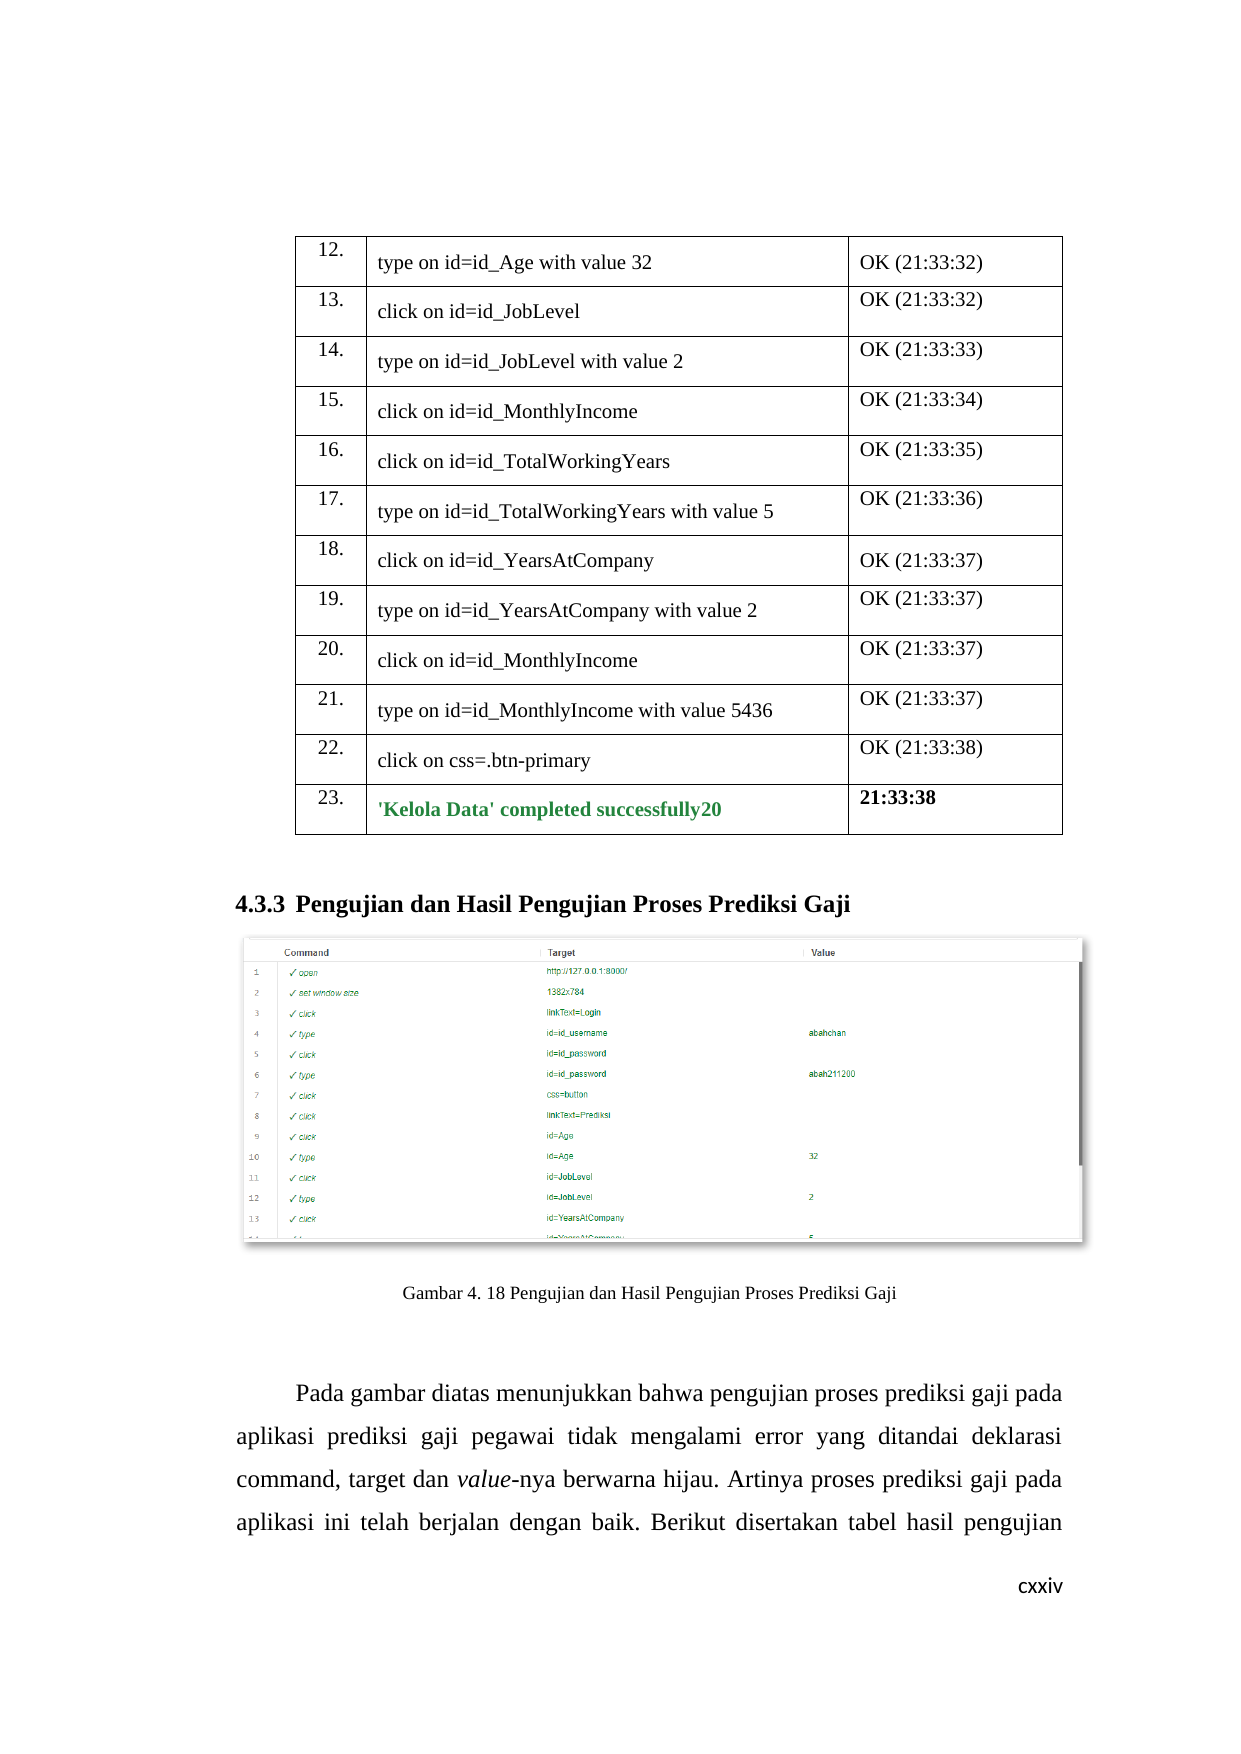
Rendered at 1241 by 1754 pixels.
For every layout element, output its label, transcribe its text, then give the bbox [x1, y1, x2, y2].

table_cell OK (21:33:37) [849, 586, 1062, 634]
table_cell OK (21:33:37) [849, 685, 1062, 734]
table_cell 13. [296, 287, 366, 336]
table_cell 22. [296, 735, 366, 784]
table_cell 14. [296, 337, 366, 386]
table_cell 16. [296, 436, 366, 485]
table_cell OK (21:33:37) [849, 536, 1062, 585]
table_cell click on id=id_JobLevel [367, 287, 848, 336]
text Gambar 4. 18 Pengujian dan Hasil Pengujian Proses Prediksi Gaji [236, 1282, 1063, 1303]
table_cell type on id=id_Age with value 32 [367, 237, 848, 286]
table_cell 17. [296, 486, 366, 535]
table_cell 21. [296, 685, 366, 734]
table_cell OK (21:33:38) [849, 735, 1062, 784]
table_cell OK (21:33:32) [849, 287, 1062, 336]
table_cell 23. [296, 785, 366, 834]
table_cell 20. [296, 636, 366, 684]
table_cell click on id=id_MonthlyIncome [367, 636, 848, 684]
table_cell 15. [296, 387, 366, 435]
table_cell OK (21:33:36) [849, 486, 1062, 535]
table_cell OK (21:33:37) [849, 636, 1062, 684]
table_cell type on id=id_JobLevel with value 2 [367, 337, 848, 386]
table_cell click on id=id_MonthlyIncome [367, 387, 848, 435]
table_cell click on id=id_YearsAtCompany [367, 536, 848, 585]
table_cell OK (21:33:35) [849, 436, 1062, 485]
table_cell 19. [296, 586, 366, 634]
table_cell 'Kelola Data' completed successfully20 [367, 785, 848, 834]
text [236, 1378, 1063, 1536]
table_cell 21:33:38 [849, 785, 1062, 834]
table_cell click on css=.btn-primary [367, 735, 848, 784]
table_cell type on id=id_YearsAtCompany with value 2 [367, 586, 848, 634]
table_cell type on id=id_MonthlyIncome with value 5436 [367, 685, 848, 734]
subtitle Pengujian dan Hasil Pengujian Proses Prediksi Gaji [235, 889, 1063, 917]
table_cell OK (21:33:33) [849, 337, 1062, 386]
table_cell OK (21:33:34) [849, 387, 1062, 435]
table_cell 12. [296, 237, 366, 286]
table_cell type on id=id_TotalWorkingYears with value 5 [367, 486, 848, 535]
picture [242, 938, 1083, 1242]
table_cell OK (21:33:32) [849, 237, 1062, 286]
table_cell 18. [296, 536, 366, 585]
table_cell click on id=id_TotalWorkingYears [367, 436, 848, 485]
